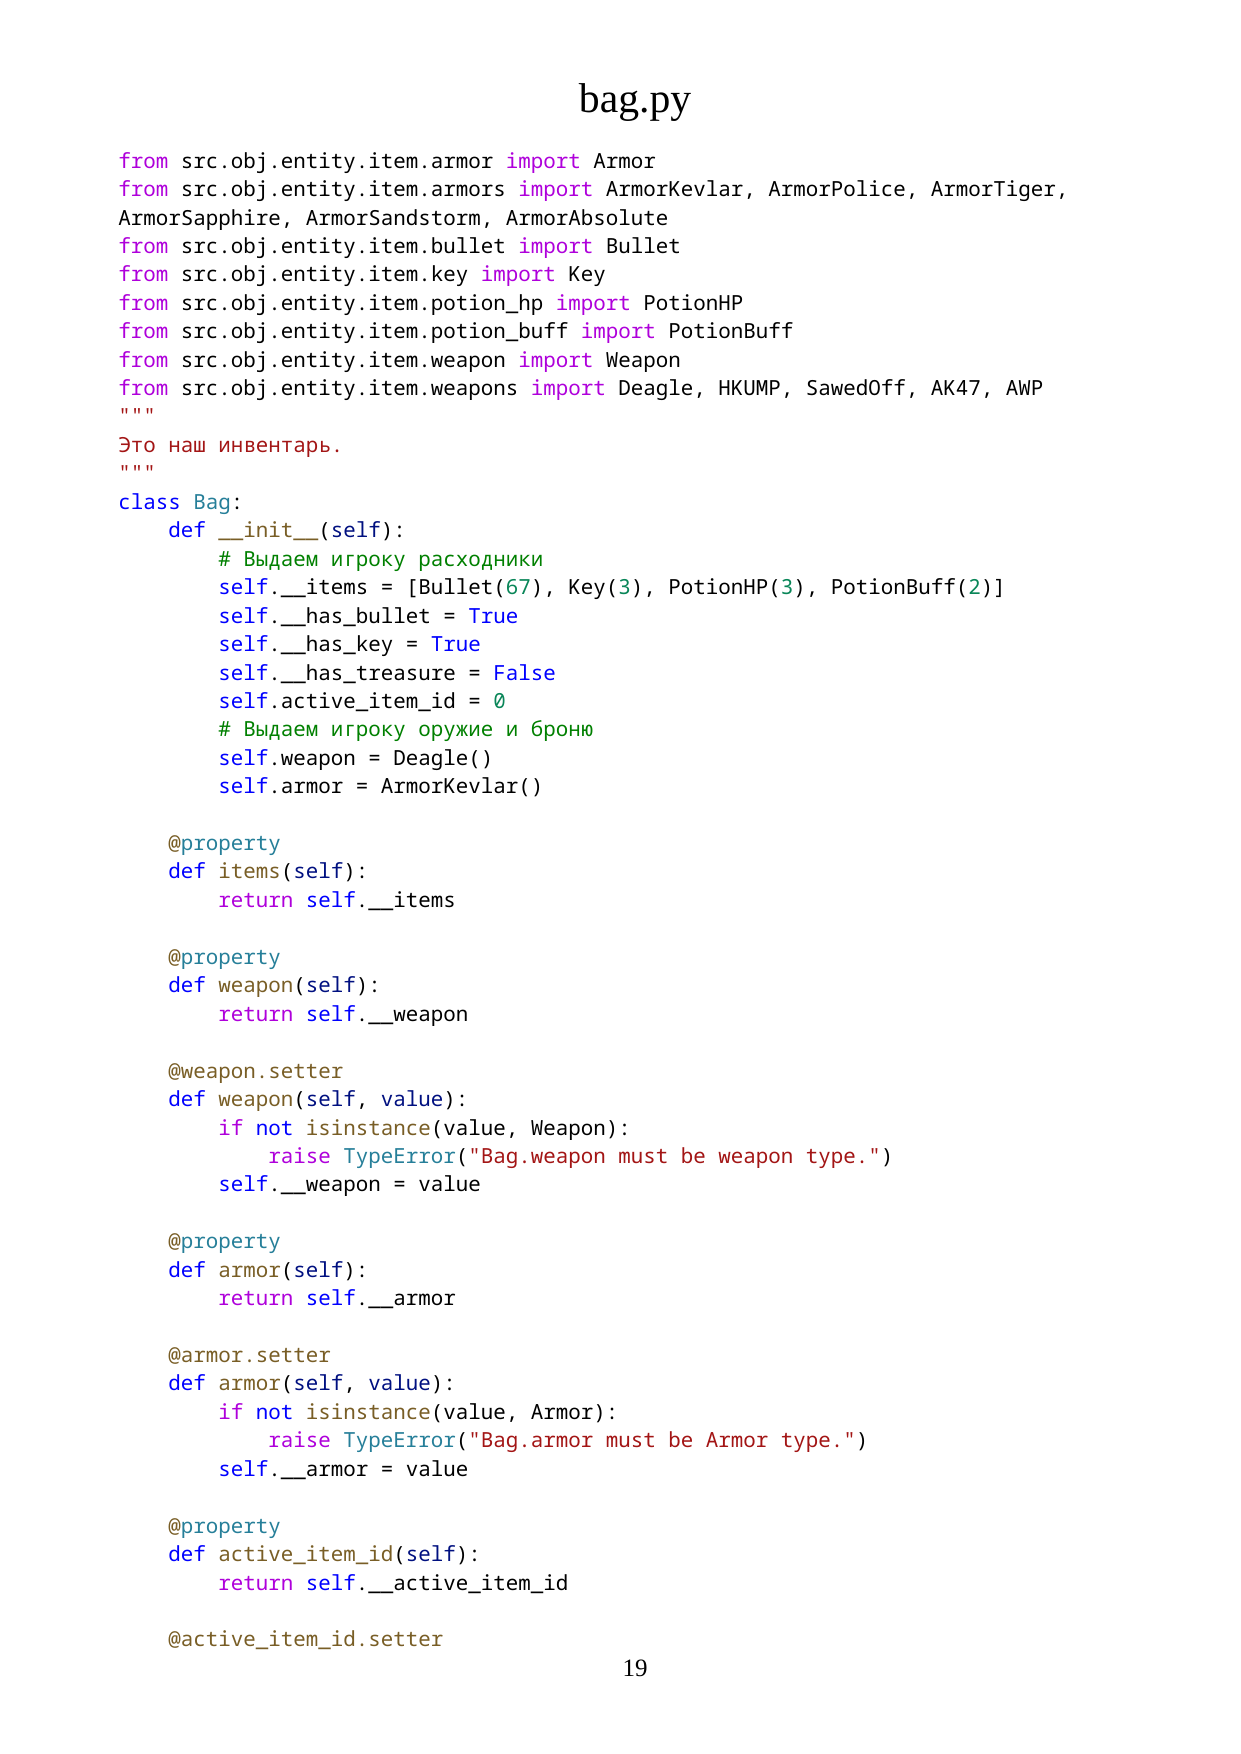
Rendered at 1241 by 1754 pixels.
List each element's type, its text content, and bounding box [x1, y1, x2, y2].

text self.weapon = Deagle() [118, 743, 1152, 771]
text return self.__active_item_id [118, 1568, 1152, 1596]
text def active_item_id(self): [118, 1539, 1152, 1568]
text @property [118, 942, 1152, 970]
text from src.obj.entity.item.weapon import Weapon [118, 345, 1152, 373]
text from src.obj.entity.item.armor import Armor [118, 146, 1152, 174]
text self.__has_bullet = True [118, 601, 1152, 629]
text self.__armor = value [118, 1454, 1152, 1482]
text Это наш инвентарь. [118, 430, 1152, 458]
text def __init__(self): [118, 515, 1152, 544]
text self.active_item_id = 0 [118, 686, 1152, 714]
text """ [118, 458, 1152, 487]
text @active_item_id.setter [118, 1624, 1152, 1653]
text self.__has_treasure = False [118, 658, 1152, 686]
text from src.obj.entity.item.key import Key [118, 259, 1152, 288]
text if not isinstance(value, Armor): [118, 1397, 1152, 1425]
text class Bag: [118, 487, 1152, 515]
text self.__has_key = True [118, 629, 1152, 658]
text return self.__items [118, 885, 1152, 913]
text from src.obj.entity.item.potion_hp import PotionHP [118, 288, 1152, 316]
text @weapon.setter [118, 1056, 1152, 1084]
text from src.obj.entity.item.potion_buff import PotionBuff [118, 316, 1152, 345]
text self.__items = [Bullet(67), Key(3), PotionHP(3), PotionBuff(2)] [118, 572, 1152, 601]
text def weapon(self): [118, 970, 1152, 999]
text self.__weapon = value [118, 1169, 1152, 1198]
text def armor(self, value): [118, 1368, 1152, 1397]
text def items(self): [118, 857, 1152, 885]
text @armor.setter [118, 1340, 1152, 1368]
text return self.__weapon [118, 999, 1152, 1027]
text bag.py [118, 74, 1152, 122]
text from src.obj.entity.item.bullet import Bullet [118, 231, 1152, 259]
text from src.obj.entity.item.armors import ArmorKevlar, ArmorPolice, ArmorTiger, ArmorSapphire, ArmorSandstorm, ArmorAbsolute [118, 174, 1152, 231]
text # Выдаем игроку расходники [118, 544, 1152, 572]
text @property [118, 828, 1152, 857]
text raise TypeError("Bag.armor must be Armor type.") [118, 1425, 1152, 1454]
text from src.obj.entity.item.weapons import Deagle, HKUMP, SawedOff, AK47, AWP [118, 373, 1152, 402]
text self.armor = ArmorKevlar() [118, 771, 1152, 800]
text return self.__armor [118, 1283, 1152, 1312]
text raise TypeError("Bag.weapon must be weapon type.") [118, 1141, 1152, 1169]
text # Выдаем игроку оружие и броню [118, 714, 1152, 743]
text @property [118, 1511, 1152, 1539]
text """ [118, 402, 1152, 430]
text if not isinstance(value, Weapon): [118, 1113, 1152, 1141]
text @property [118, 1226, 1152, 1255]
text def weapon(self, value): [118, 1084, 1152, 1113]
text def armor(self): [118, 1255, 1152, 1283]
